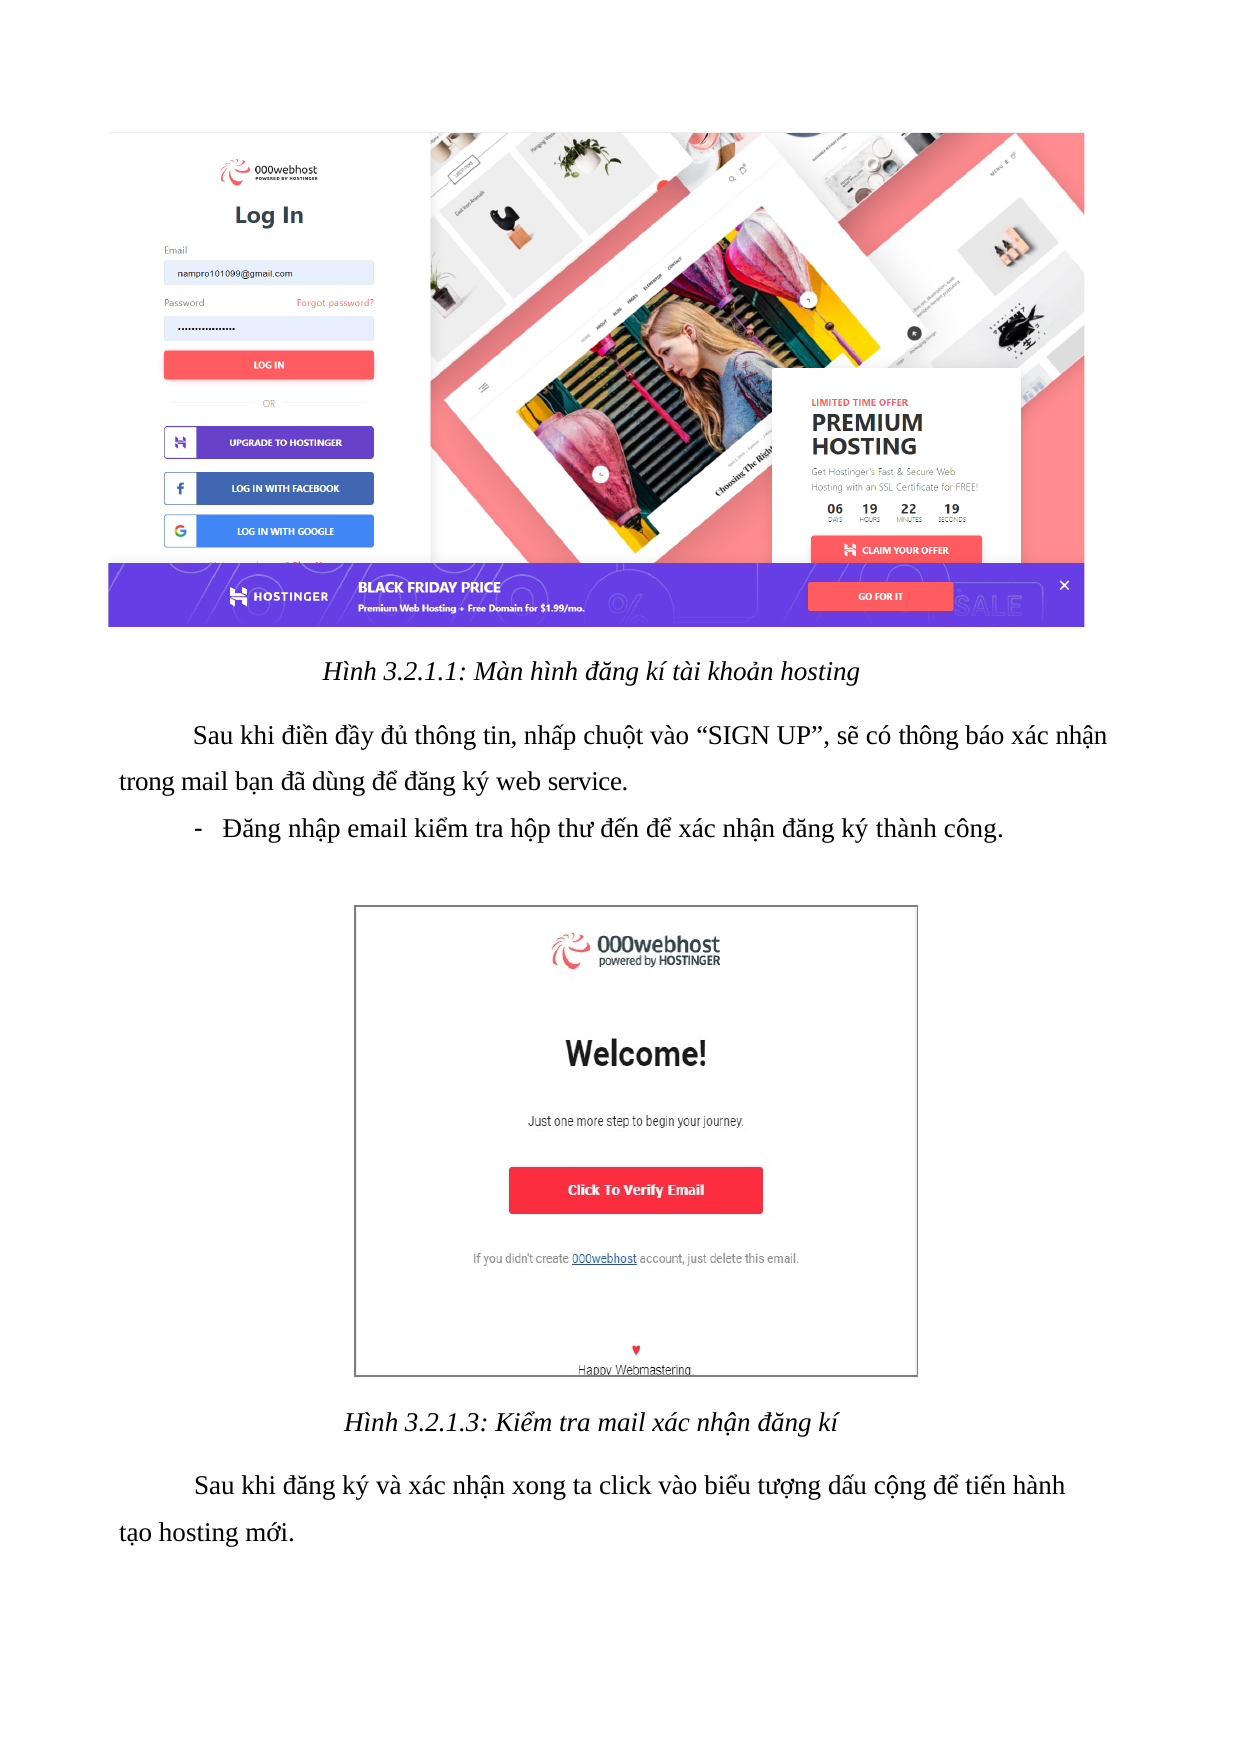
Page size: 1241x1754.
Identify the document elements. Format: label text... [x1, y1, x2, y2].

text Sau khi đăng ký và xác nhận xong ta click vào biểu tượng dấu cộng để tiến hành tạo hosting mới. [119, 1469, 1092, 1547]
picture [108, 131, 1085, 627]
text Hình 3.2.1.3: Kiểm tra mail xác nhận đăng kí [344, 1406, 1167, 1437]
text Hình 3.2.1.1: Màn hình đăng kí tài khoản hosting [322, 656, 1167, 687]
text Sau khi điền đầy đủ thông tin, nhấp chuột vào “SIGN UP”, sẽ có thông báo xác nhận trong mail bạn đã dùng để đăng ký web service. [119, 719, 1133, 797]
list Đăng nhập email kiểm tra hộp thư đến để xác nhận đăng ký thành công. [194, 812, 1167, 844]
picture [356, 907, 917, 1375]
